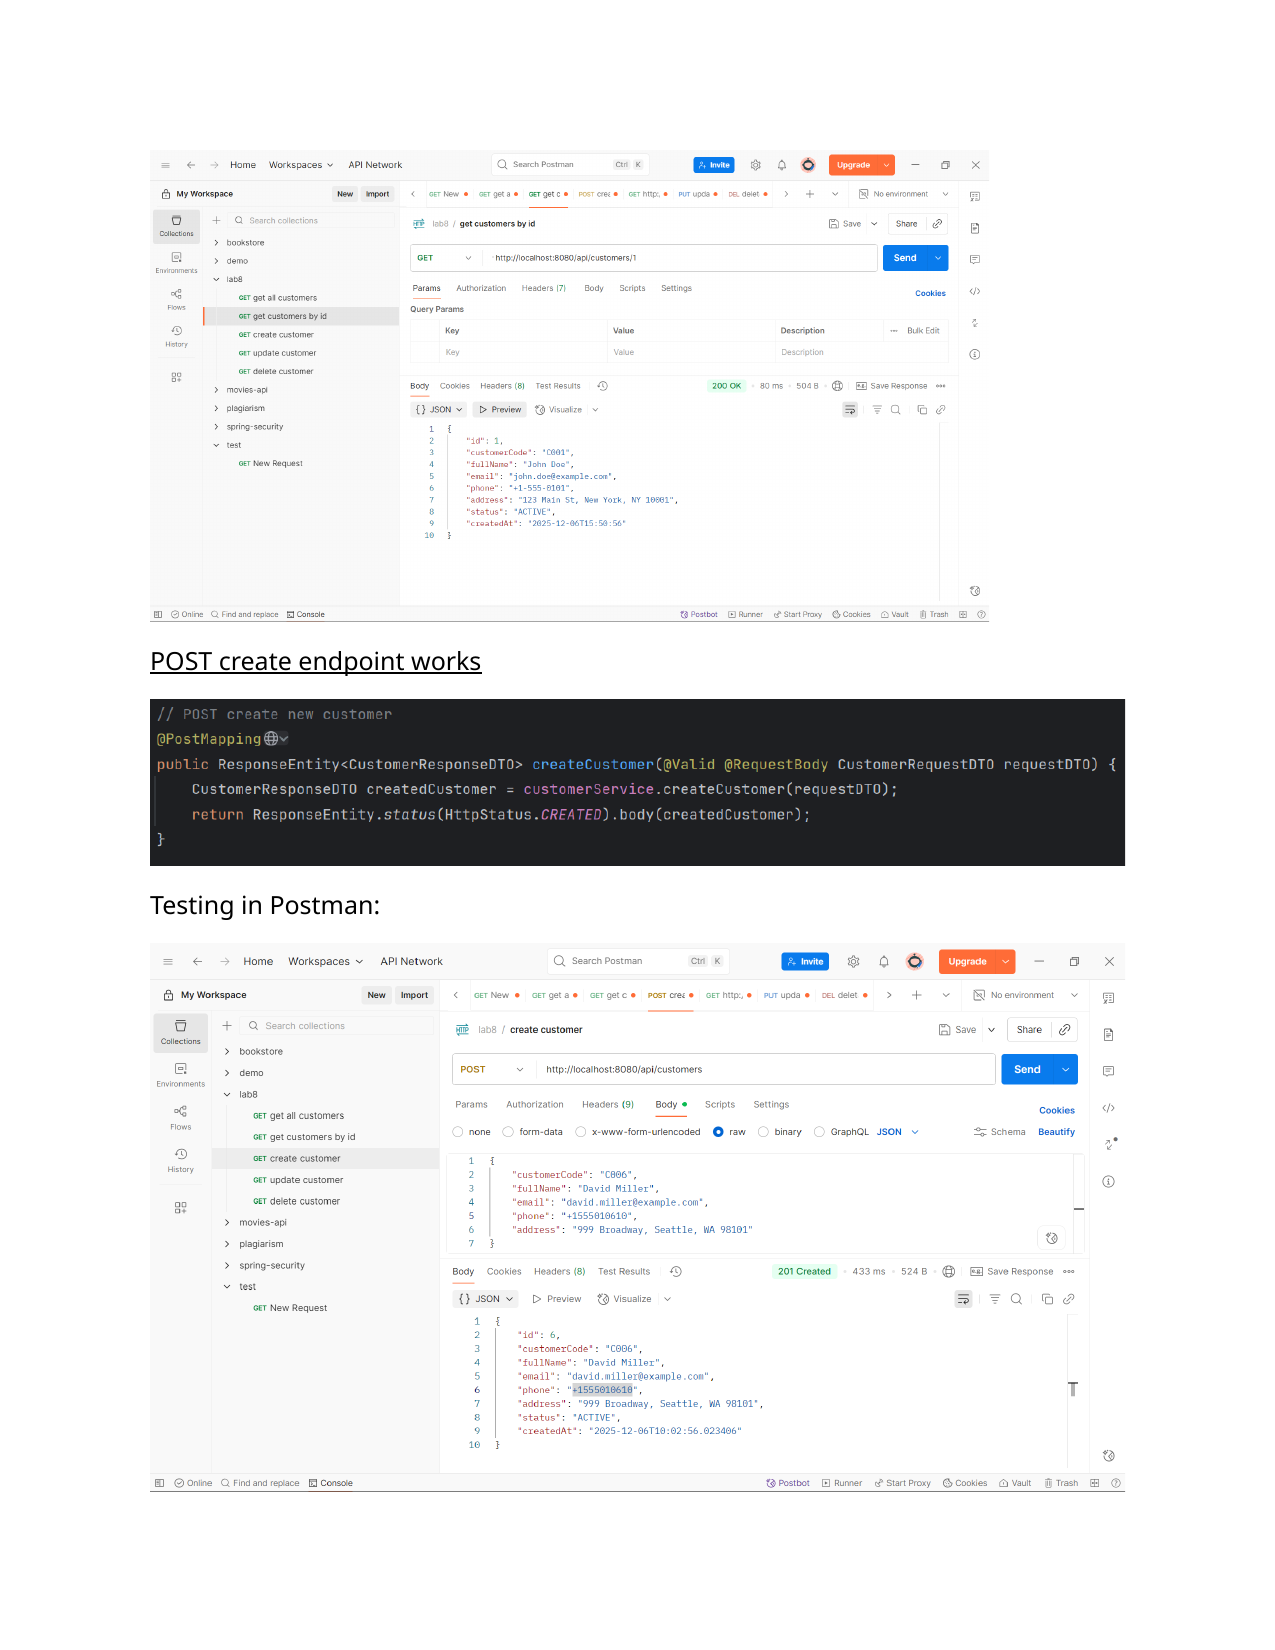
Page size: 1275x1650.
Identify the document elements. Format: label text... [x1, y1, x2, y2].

text Testing in Postman: [150, 888, 1125, 922]
picture [150, 699, 1125, 866]
picture [150, 150, 990, 622]
picture [150, 943, 1125, 1492]
text POST create endpoint works [150, 644, 1125, 678]
